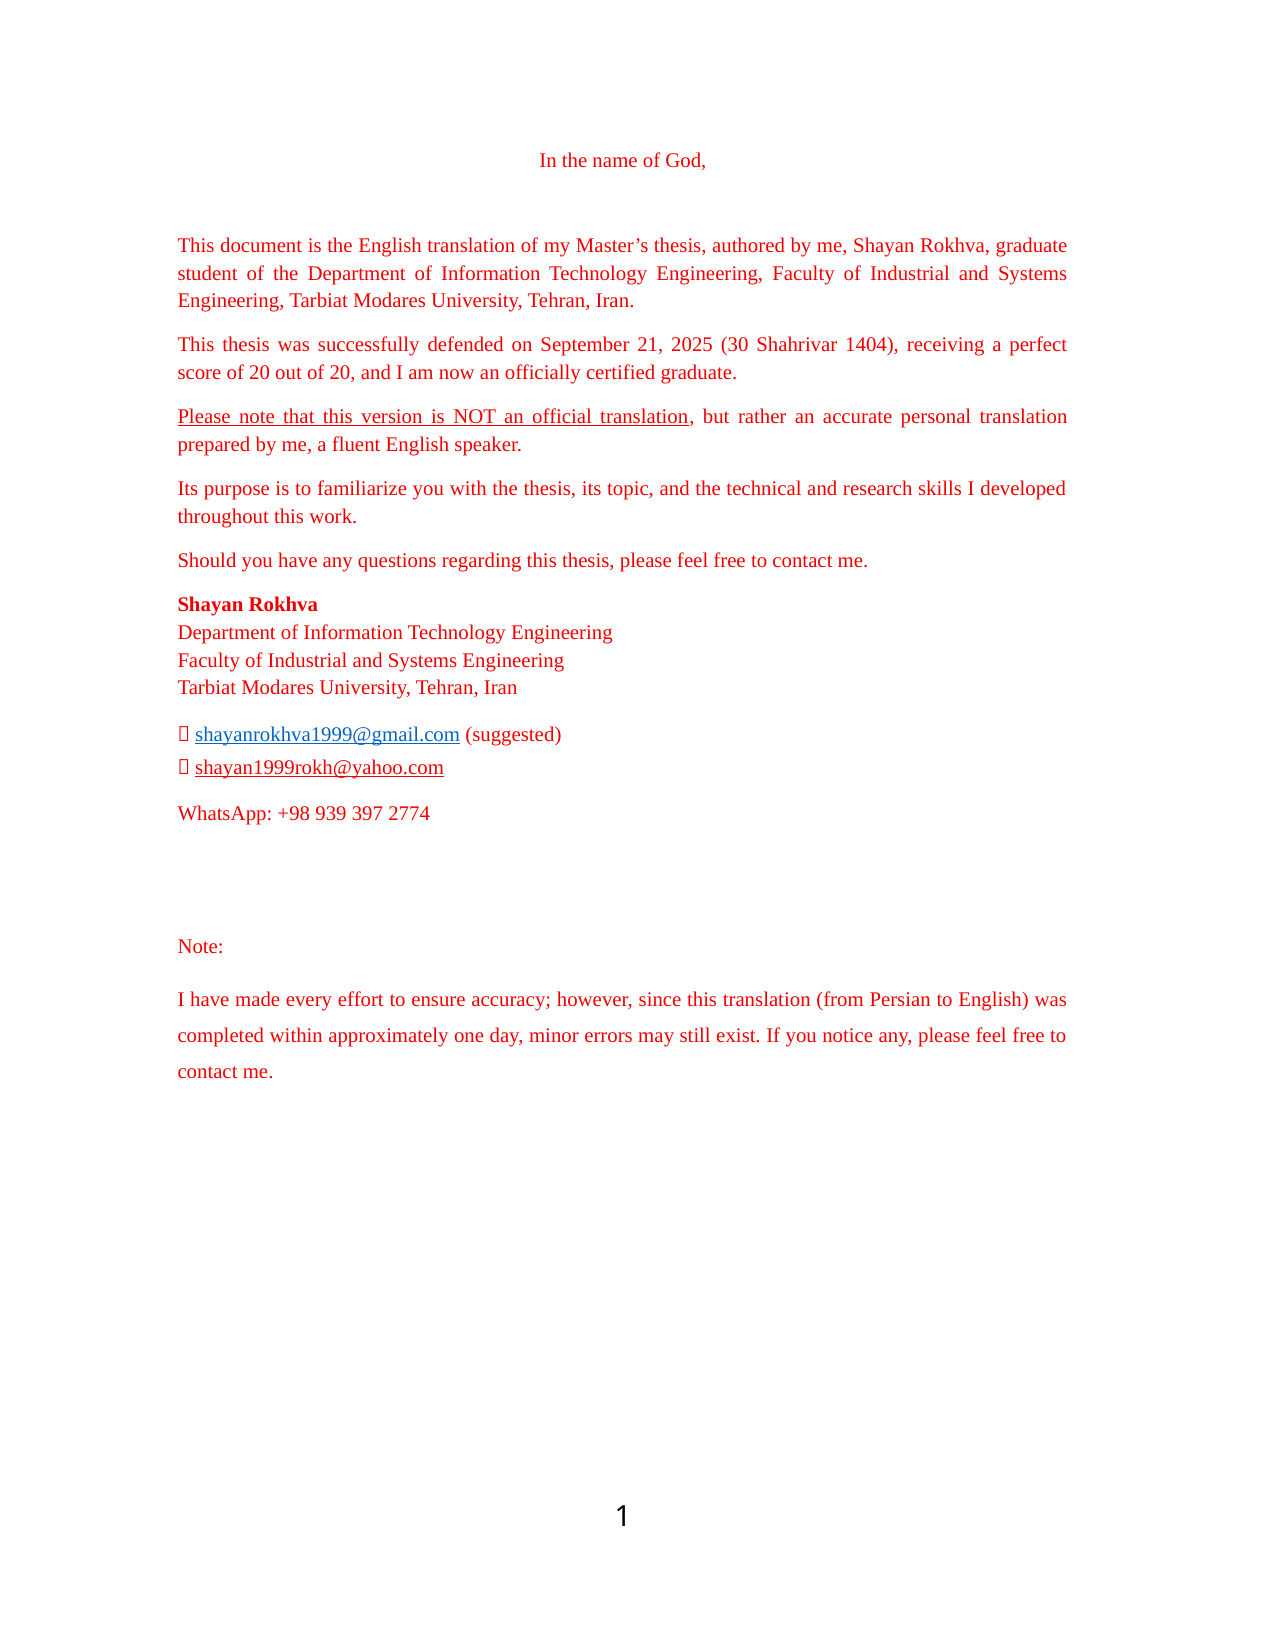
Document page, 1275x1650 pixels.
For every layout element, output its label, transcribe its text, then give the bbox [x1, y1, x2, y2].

text Should you have any questions regarding this thesis, please feel free to contact me. [177, 548, 1068, 572]
text Its purpose is to familiarize you with the thesis, its topic, and the technical and research skills I developed throughout this work. [177, 476, 1068, 528]
text 📧 shayanrokhva1999@gmail.com (suggested) 📧 shayan1999rokh@yahoo.com [177, 719, 1068, 780]
text Note: [177, 934, 1068, 958]
text In the name of God, [177, 148, 1068, 172]
text This thesis was successfully defended on September 21, 2025 (30 Shahrivar 1404), receiving a perfect score of 20 out of 20, and I am now an officially certified graduate. [177, 332, 1068, 384]
text WhatsApp: +98 939 397 2774 [177, 801, 1068, 825]
text Please note that this version is NOT an official translation, but rather an accurate personal translation prepared by me, a fluent English speaker. [177, 404, 1068, 456]
text I have made every effort to ensure accuracy; however, since this translation (from Persian to English) was completed within approximately one day, minor errors may still exist. If you notice any, please feel free to contact me. [177, 987, 1068, 1083]
text Shayan Rokhva Department of Information Technology Engineering Faculty of Industrial and Systems Engineering Tarbiat Modares University, Tehran, Iran [177, 592, 1068, 699]
text This document is the English translation of my Master’s thesis, authored by me, Shayan Rokhva, graduate student of the Department of Information Technology Engineering, Faculty of Industrial and Systems Engineering, Tarbiat Modares University, Tehran, Iran. [177, 233, 1068, 312]
